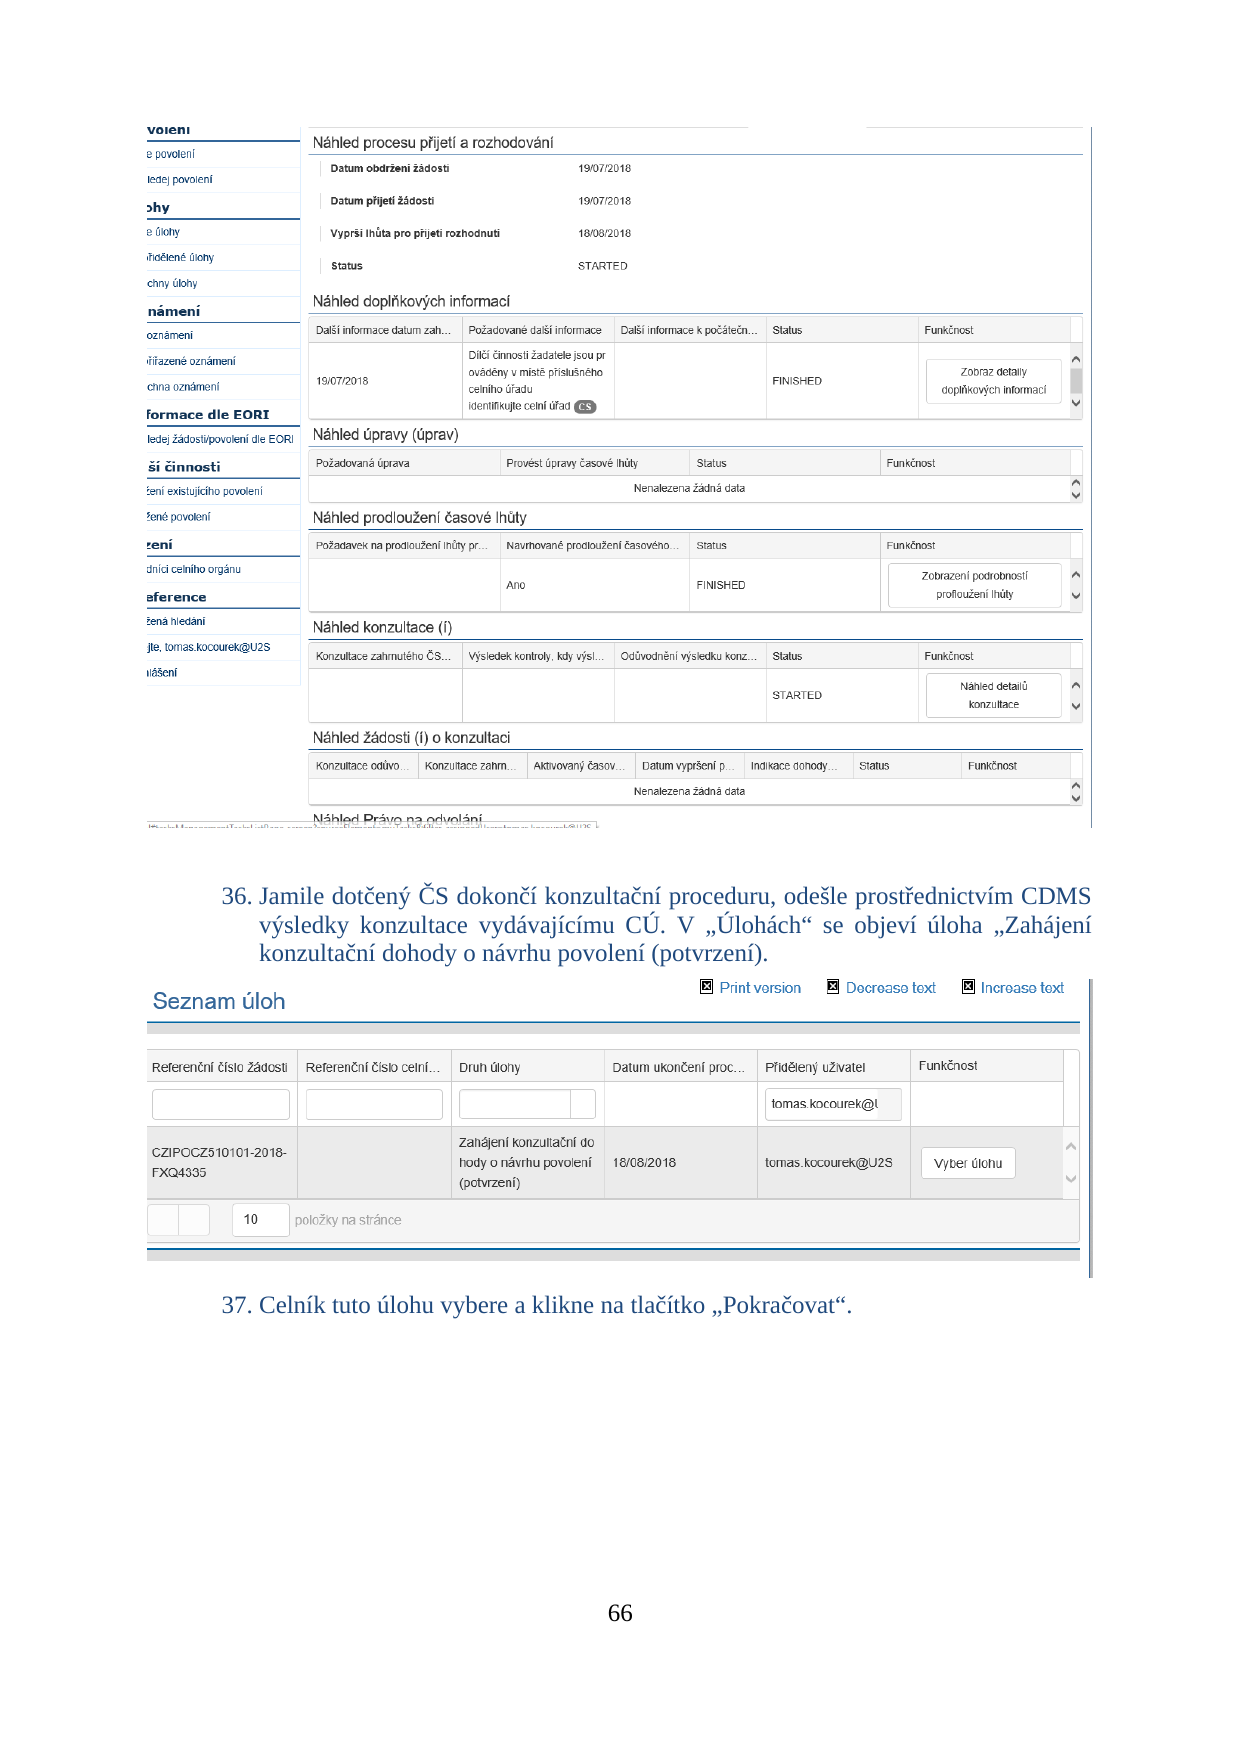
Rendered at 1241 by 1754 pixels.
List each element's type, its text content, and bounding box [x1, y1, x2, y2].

picture [147, 979, 1093, 1278]
picture [147, 127, 1092, 828]
list Celník tuto úlohu vybere a klikne na tlačítko „Pokračovat“. [221, 1291, 1093, 1319]
list Jamile dotčený ČS dokončí konzultační proceduru, odešle prostřednictvím CDMS výsledky konzultace vydávajícímu CÚ. V „Úlohách“ se objeví úloha „Zahájení konzultační dohody o návrhu povolení (potvrzení). [221, 881, 1093, 967]
